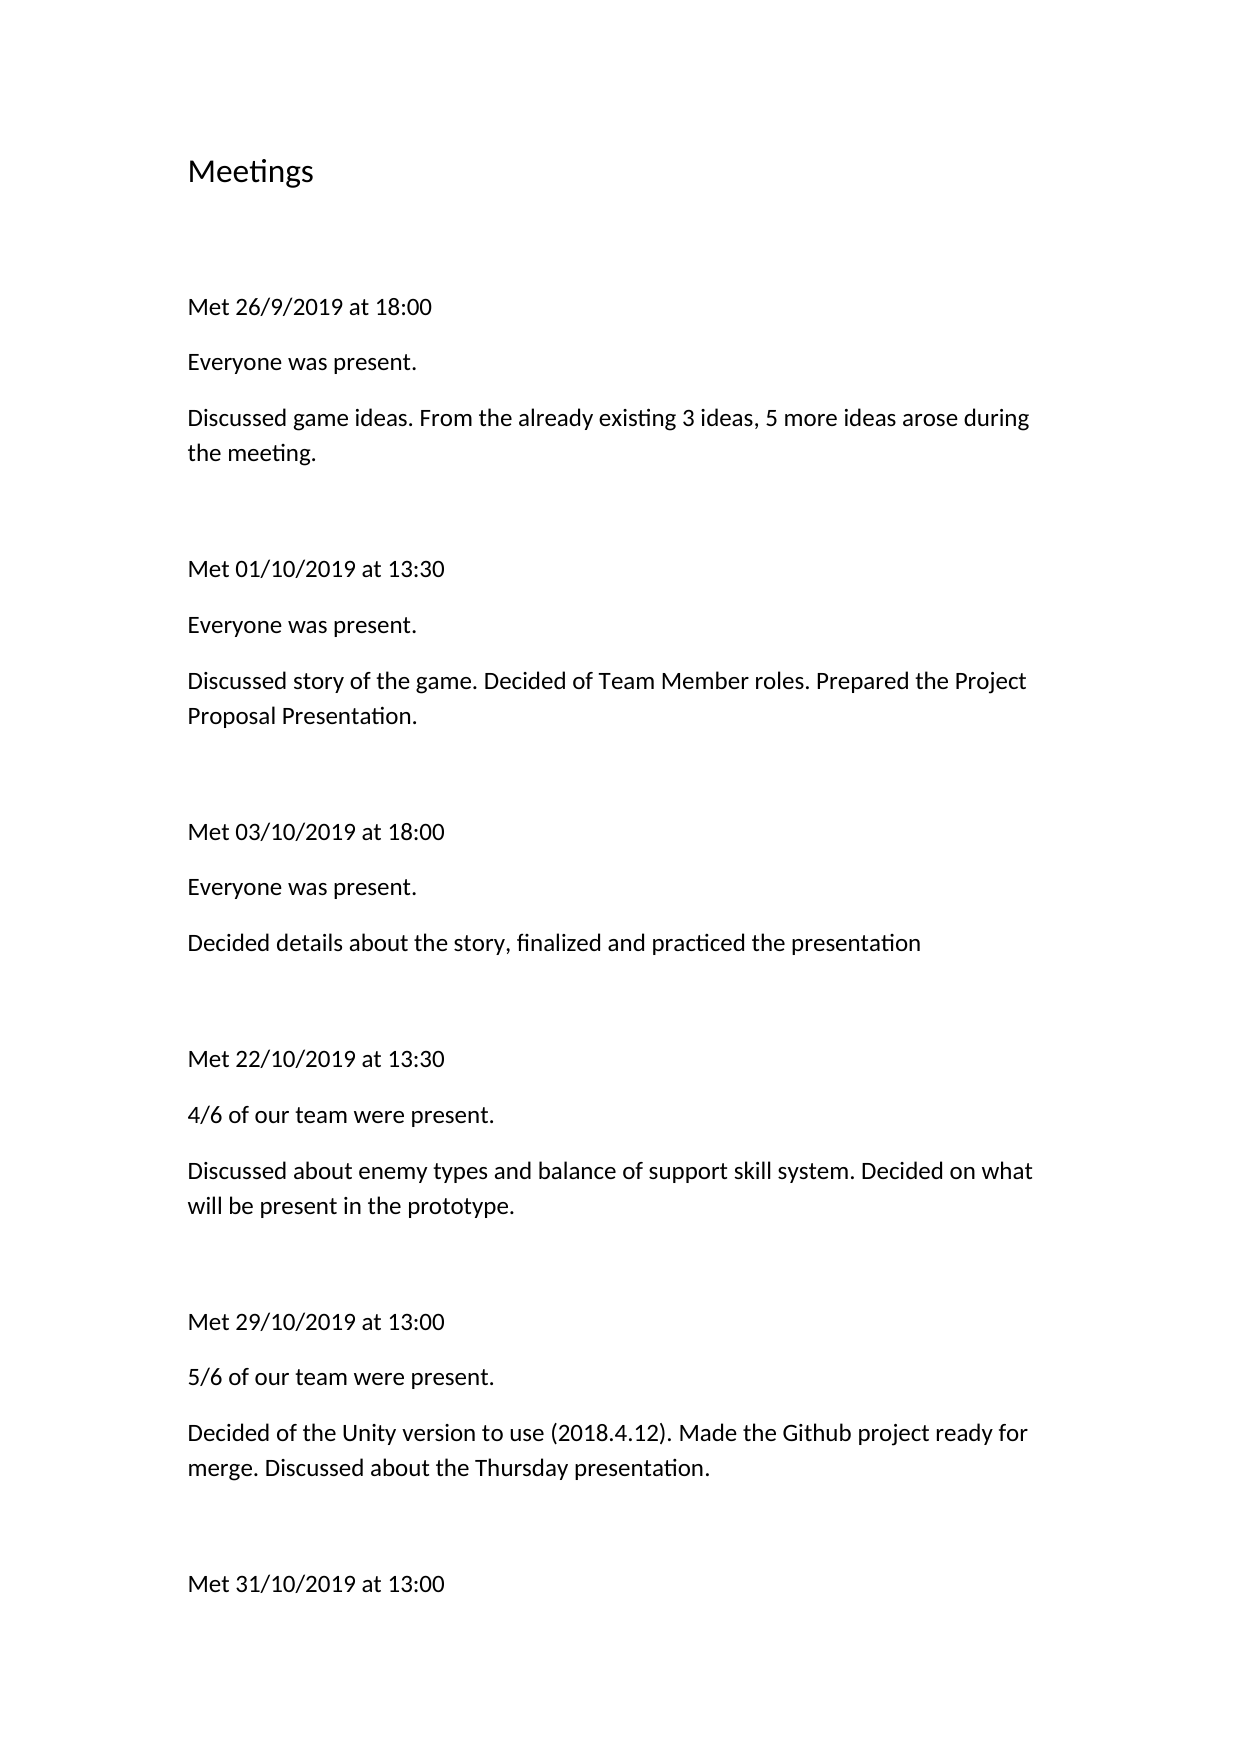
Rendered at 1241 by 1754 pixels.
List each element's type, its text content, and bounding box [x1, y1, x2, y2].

text Everyone was present. [187, 871, 1053, 902]
text Met 01/10/2019 at 13:30 [187, 553, 1053, 584]
text Discussed about enemy types and balance of support skill system. Decided on what will be present in the prototype. [187, 1155, 1053, 1220]
text Everyone was present. [187, 346, 1053, 377]
text Met 03/10/2019 at 18:00 [187, 816, 1053, 846]
text Met 29/10/2019 at 13:00 [187, 1306, 1053, 1336]
text Decided details about the story, finalized and practiced the presentation [187, 927, 1053, 958]
text Everyone was present. [187, 609, 1053, 639]
text Decided of the Unity version to use (2018.4.12). Made the Github project ready for merge. Discussed about the Thursday presentation. [187, 1417, 1053, 1483]
text 5/6 of our team were present. [187, 1361, 1053, 1392]
text Met 31/10/2019 at 13:00 [187, 1568, 1053, 1599]
text Met 26/9/2019 at 18:00 [187, 291, 1053, 321]
text Met 22/10/2019 at 13:30 [187, 1043, 1053, 1074]
text Discussed game ideas. From the already existing 3 ideas, 5 more ideas arose during the meeting. [187, 402, 1053, 468]
text 4/6 of our team were present. [187, 1099, 1053, 1129]
text Meetings [187, 150, 1053, 191]
text Discussed story of the game. Decided of Team Member roles. Prepared the Project Proposal Presentation. [187, 665, 1053, 730]
